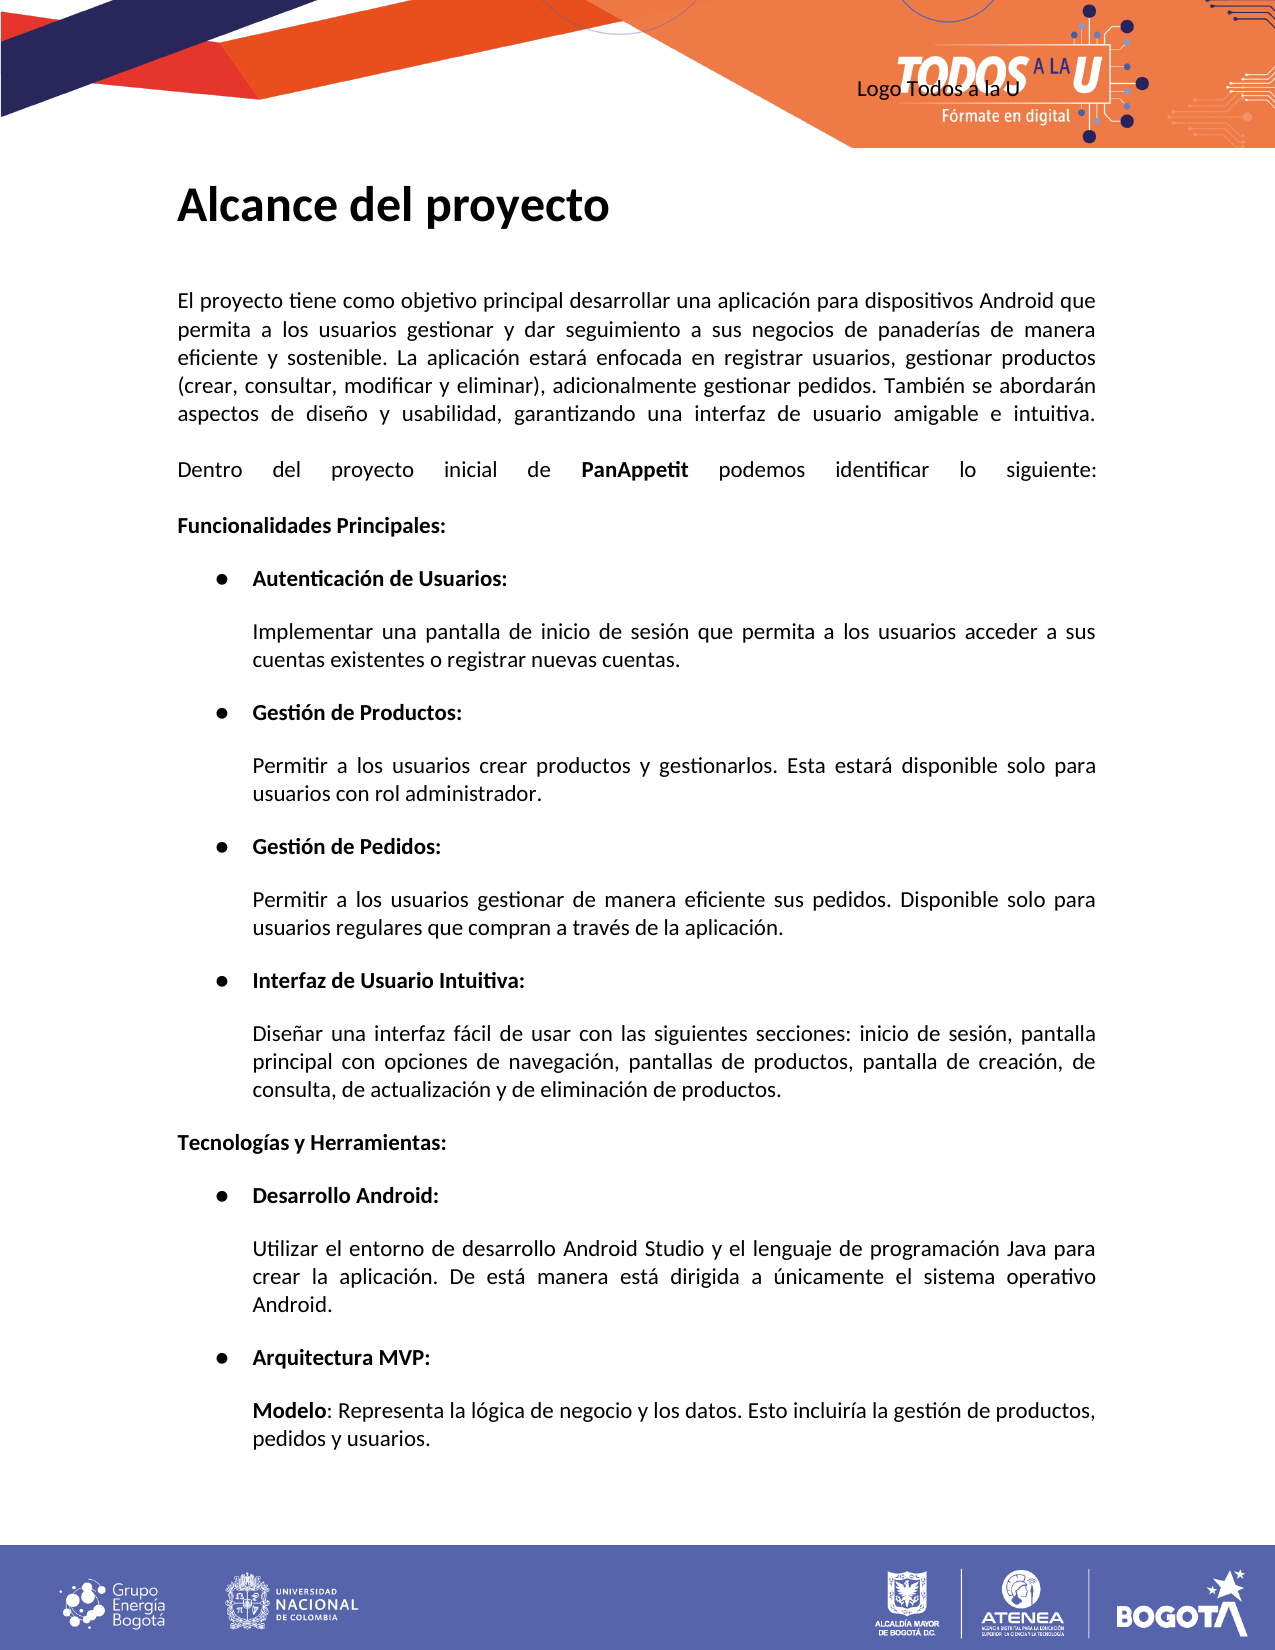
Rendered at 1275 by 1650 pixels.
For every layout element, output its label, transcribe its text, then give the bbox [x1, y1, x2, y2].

text Utilizar el entorno de desarrollo Android Studio y el lenguaje de programación Java para crear la aplicación. De está manera está dirigida a únicamente el sistema operativo Android. [252, 1234, 1098, 1318]
picture [0, 1545, 1275, 1650]
list Interfaz de Usuario Intuitiva: [215, 966, 1098, 994]
text Implementar una pantalla de inicio de sesión que permita a los usuarios acceder a sus cuentas existentes o registrar nuevas cuentas. [252, 617, 1098, 673]
text Permitir a los usuarios gestionar de manera eficiente sus pedidos. Disponible solo para usuarios regulares que compran a través de la aplicación. [252, 885, 1098, 941]
list Autenticación de Usuarios: [215, 564, 1098, 592]
subtitle Alcance del proyecto [177, 173, 1098, 234]
text Diseñar una interfaz fácil de usar con las siguientes secciones: inicio de sesión, pantalla principal con opciones de navegación, pantallas de productos, pantalla de creación, de consulta, de actualización y de eliminación de productos. [252, 1019, 1098, 1103]
text Modelo: Representa la lógica de negocio y los datos. Esto incluiría la gestión de productos, pedidos y usuarios. [252, 1396, 1098, 1452]
text Permitir a los usuarios crear productos y gestionarlos. Esta estará disponible solo para usuarios con rol administrador. [252, 751, 1098, 807]
list Gestión de Pedidos: [215, 832, 1098, 860]
picture [0, 0, 1275, 148]
text Tecnologías y Herramientas: [177, 1128, 1098, 1156]
list Gestión de Productos: [215, 698, 1098, 726]
text El proyecto tiene como objetivo principal desarrollar una aplicación para dispositivos Android que permita a los usuarios gestionar y dar seguimiento a sus negocios de panaderías de manera eficiente y sostenible. La aplicación estará enfocada en registrar usuarios, gestionar productos (crear, consultar, modificar y eliminar), adicionalmente gestionar pedidos. También se abordarán aspectos de diseño y usabilidad, garantizando una interfaz de usuario amigable e intuitiva. Dentro del proyecto inicial de PanAppetit podemos identificar lo siguiente: Funcionalidades Principales: [177, 259, 1098, 539]
list Arquitectura MVP: [215, 1343, 1098, 1371]
list Desarrollo Android: [215, 1181, 1098, 1209]
